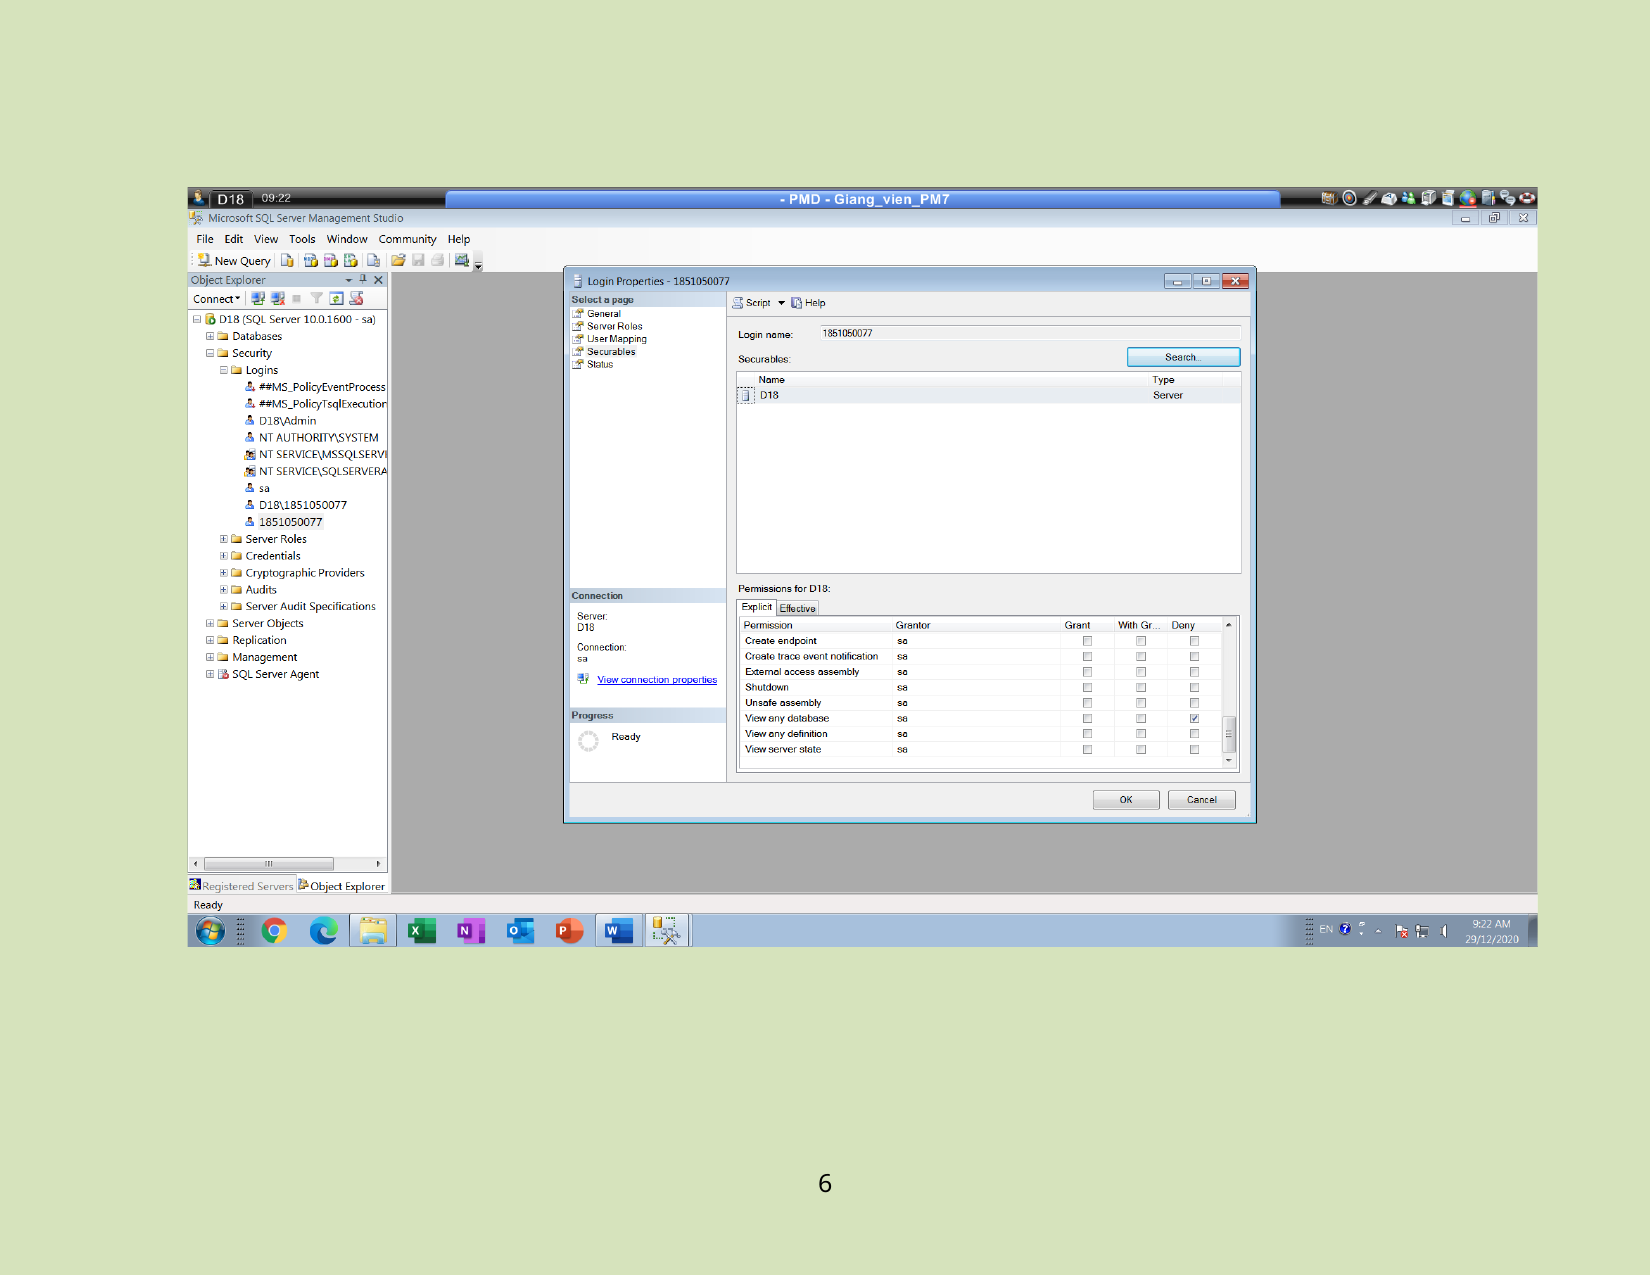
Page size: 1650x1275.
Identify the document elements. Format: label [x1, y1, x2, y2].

picture [187, 187, 1538, 947]
